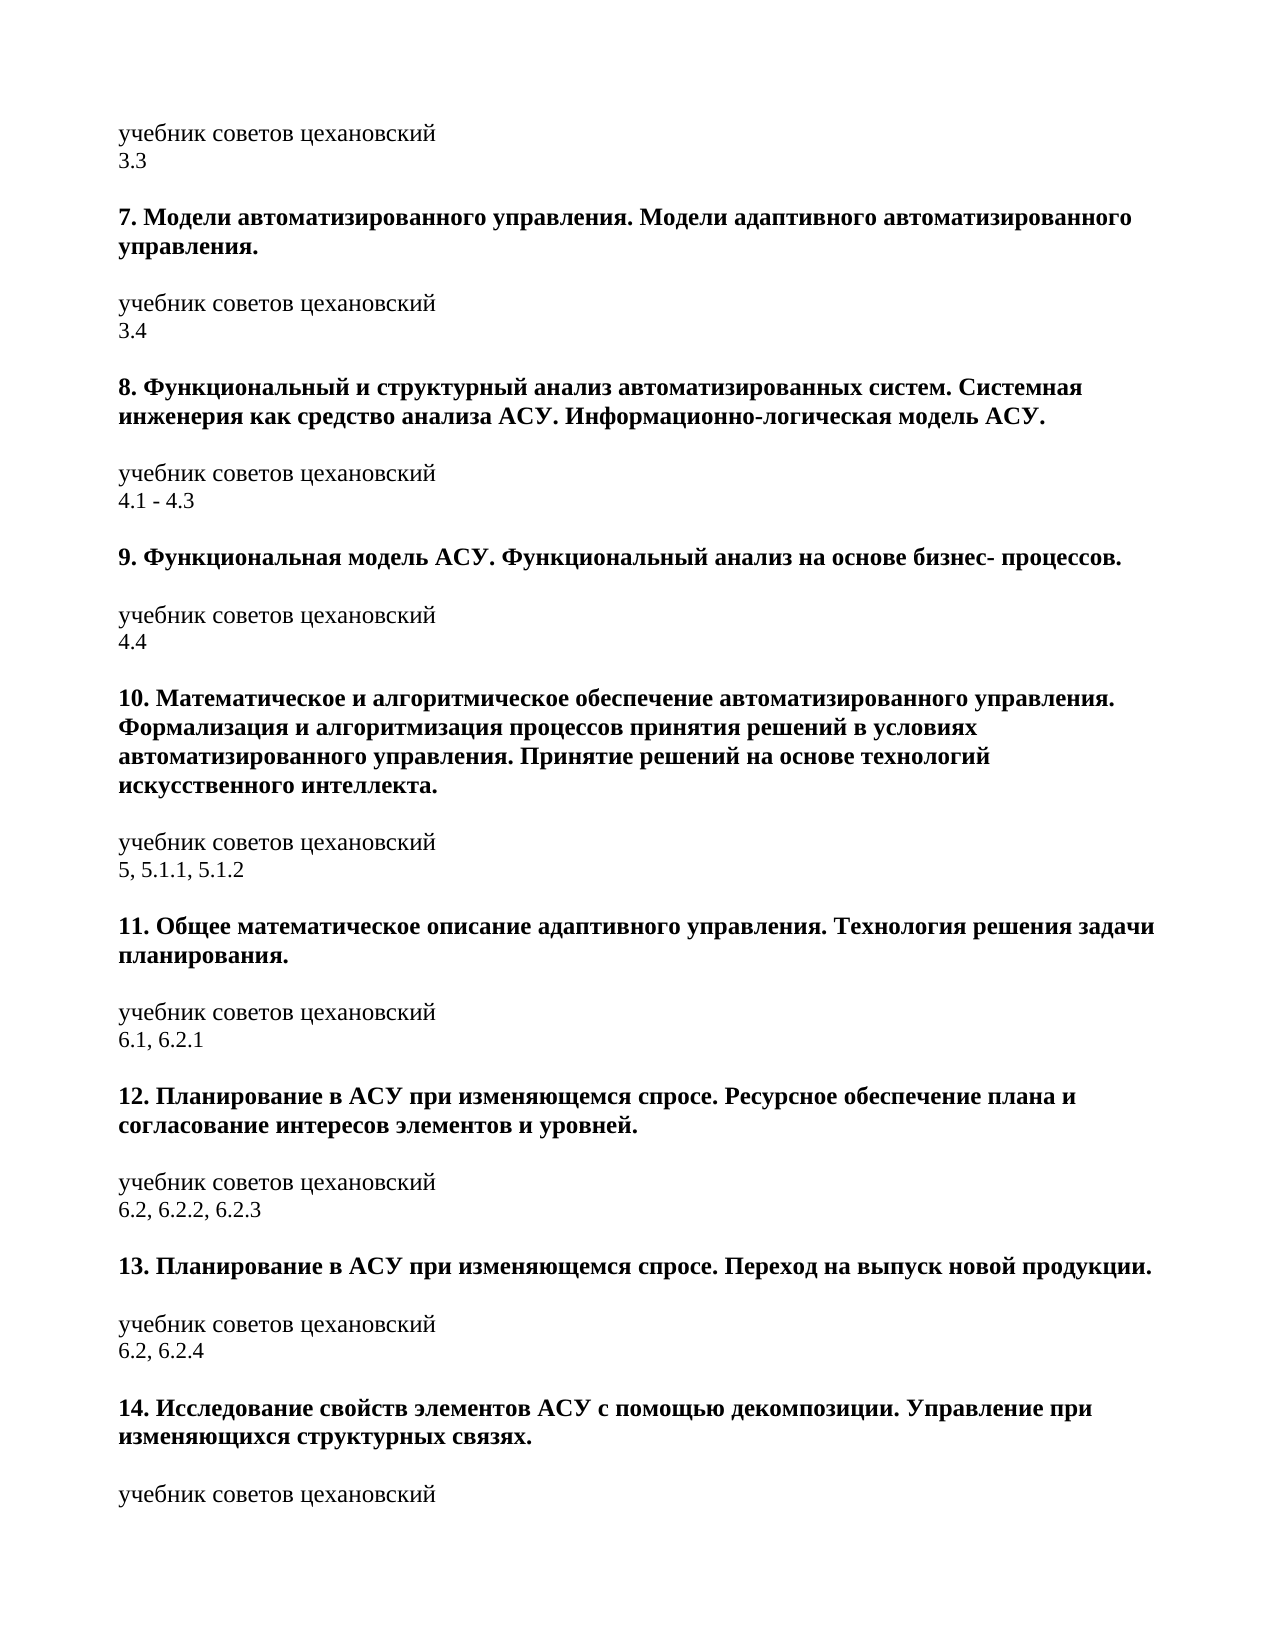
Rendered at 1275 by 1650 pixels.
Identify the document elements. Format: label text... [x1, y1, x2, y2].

text учебник советов цехановский [118, 1167, 1157, 1196]
subtitle 13. Планирование в АСУ при изменяющемся спросе. Переход на выпуск новой продукции. [118, 1251, 1157, 1280]
subtitle 10. Математическое и алгоритмическое обеспечение автоматизированного управления. Формализация и алгоритмизация процессов принятия решений в условиях автоматизированного управления. Принятие решений на основе технологий искусственного интеллекта. [118, 683, 1157, 798]
subtitle 8. Функциональный и структурный анализ автоматизированных систем. Системная инженерия как средство анализа АСУ. Информационно-логическая модель АСУ. [118, 372, 1157, 429]
text 6.1, 6.2.1 [118, 1026, 1157, 1052]
text учебник советов цехановский [118, 1309, 1157, 1338]
text 5, 5.1.1, 5.1.2 [118, 856, 1157, 882]
text учебник советов цехановский [118, 1479, 1157, 1508]
text 4.4 [118, 628, 1157, 655]
text учебник советов цехановский [118, 288, 1157, 317]
text 6.2, 6.2.2, 6.2.3 [118, 1196, 1157, 1223]
text 3.4 [118, 317, 1157, 343]
text 4.1 - 4.3 [118, 487, 1157, 513]
text учебник советов цехановский [118, 827, 1157, 856]
subtitle 7. Модели автоматизированного управления. Модели адаптивного автоматизированного управления. [118, 202, 1157, 259]
subtitle 11. Общее математическое описание адаптивного управления. Технология решения задачи планирования. [118, 911, 1157, 969]
subtitle 12. Планирование в АСУ при изменяющемся спросе. Ресурсное обеспечение плана и согласование интересов элементов и уровней. [118, 1081, 1157, 1139]
text учебник советов цехановский [118, 458, 1157, 487]
text учебник советов цехановский [118, 118, 1157, 147]
text учебник советов цехановский [118, 600, 1157, 628]
text 3.3 [118, 147, 1157, 173]
text 6.2, 6.2.4 [118, 1338, 1157, 1364]
subtitle 9. Функциональная модель АСУ. Функциональный анализ на основе бизнес- процессов. [118, 542, 1157, 571]
text учебник советов цехановский [118, 997, 1157, 1026]
subtitle 14. Исследование свойств элементов АСУ с помощью декомпозиции. Управление при изменяющихся структурных связях. [118, 1393, 1157, 1450]
